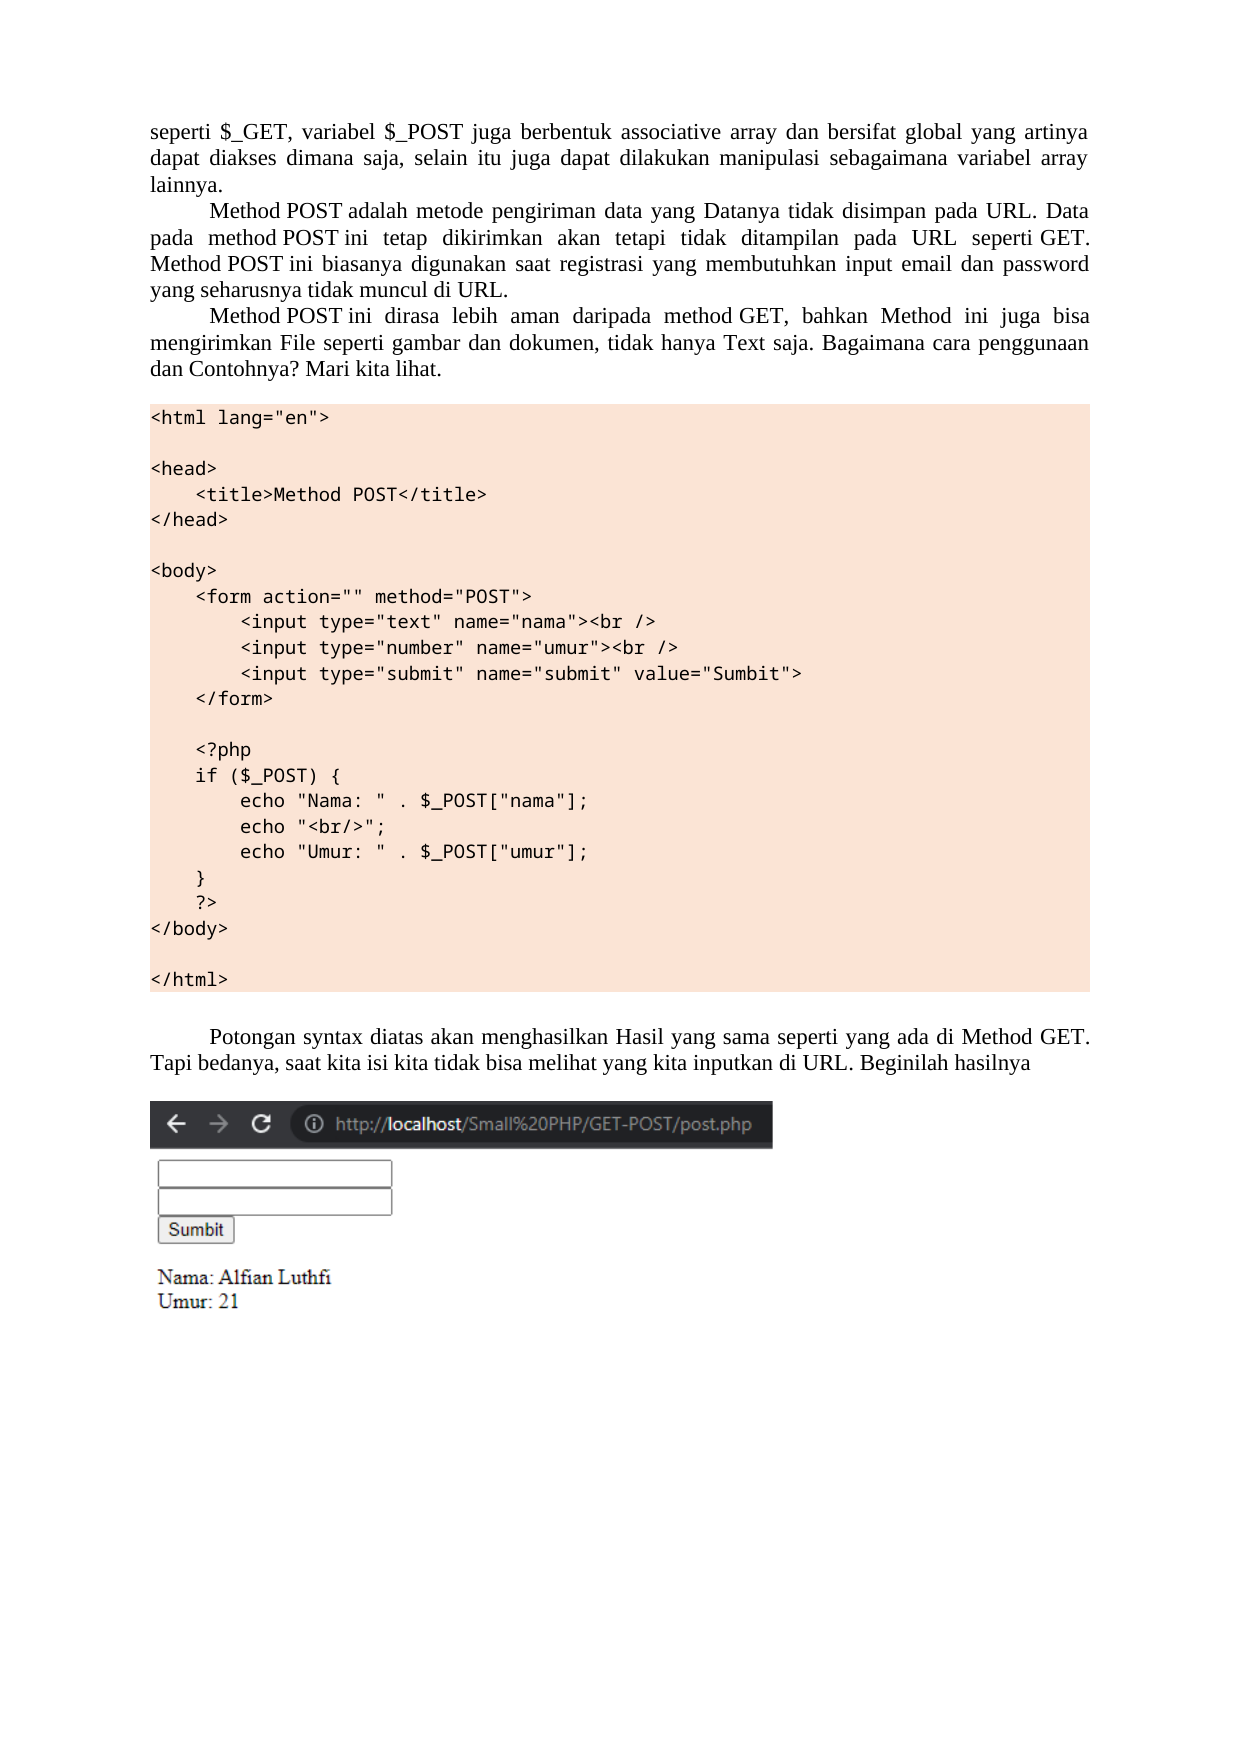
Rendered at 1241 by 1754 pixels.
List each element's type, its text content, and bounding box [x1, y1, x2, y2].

text </head> [150, 507, 1090, 532]
text } [150, 864, 1090, 889]
text <html lang="en"> [150, 404, 1090, 430]
text <head> [150, 456, 1090, 481]
text echo "Nama: " . $_POST["nama"]; [150, 787, 1090, 813]
text <?php [150, 736, 1090, 762]
text </form> [150, 685, 1090, 711]
text <title>Method POST</title> [150, 481, 1090, 507]
picture [150, 1101, 773, 1323]
text Method POST adalah metode pengiriman data yang Datanya tidak disimpan pada URL. Data pada method POST ini tetap dikirimkan akan tetapi tidak ditampilan pada URL seperti GET. Method POST ini biasanya digunakan saat registrasi yang membutuhkan input email dan password yang seharusnya tidak muncul di URL. [150, 197, 1090, 303]
text <input type="number" name="umur"><br /> [150, 634, 1090, 660]
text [150, 118, 1090, 197]
text </body> [150, 915, 1090, 941]
text <input type="text" name="nama"><br /> [150, 609, 1090, 634]
text echo "<br/>"; [150, 813, 1090, 838]
text Potongan syntax diatas akan menghasilkan Hasil yang sama seperti yang ada di Method GET. Tapi bedanya, saat kita isi kita tidak bisa melihat yang kita inputkan di URL. Beginilah hasilnya [150, 1023, 1090, 1076]
text if ($_POST) { [150, 762, 1090, 787]
text ?> [150, 889, 1090, 915]
text <body> [150, 558, 1090, 583]
text echo "Umur: " . $_POST["umur"]; [150, 838, 1090, 864]
text Method POST ini dirasa lebih aman daripada method GET, bahkan Method ini juga bisa mengirimkan File seperti gambar dan dokumen, tidak hanya Text saja. Bagaimana cara penggunaan dan Contohnya? Mari kita lihat. [150, 303, 1090, 382]
text <input type="submit" name="submit" value="Sumbit"> [150, 660, 1090, 685]
text <form action="" method="POST"> [150, 583, 1090, 609]
text </html> [150, 966, 1090, 992]
